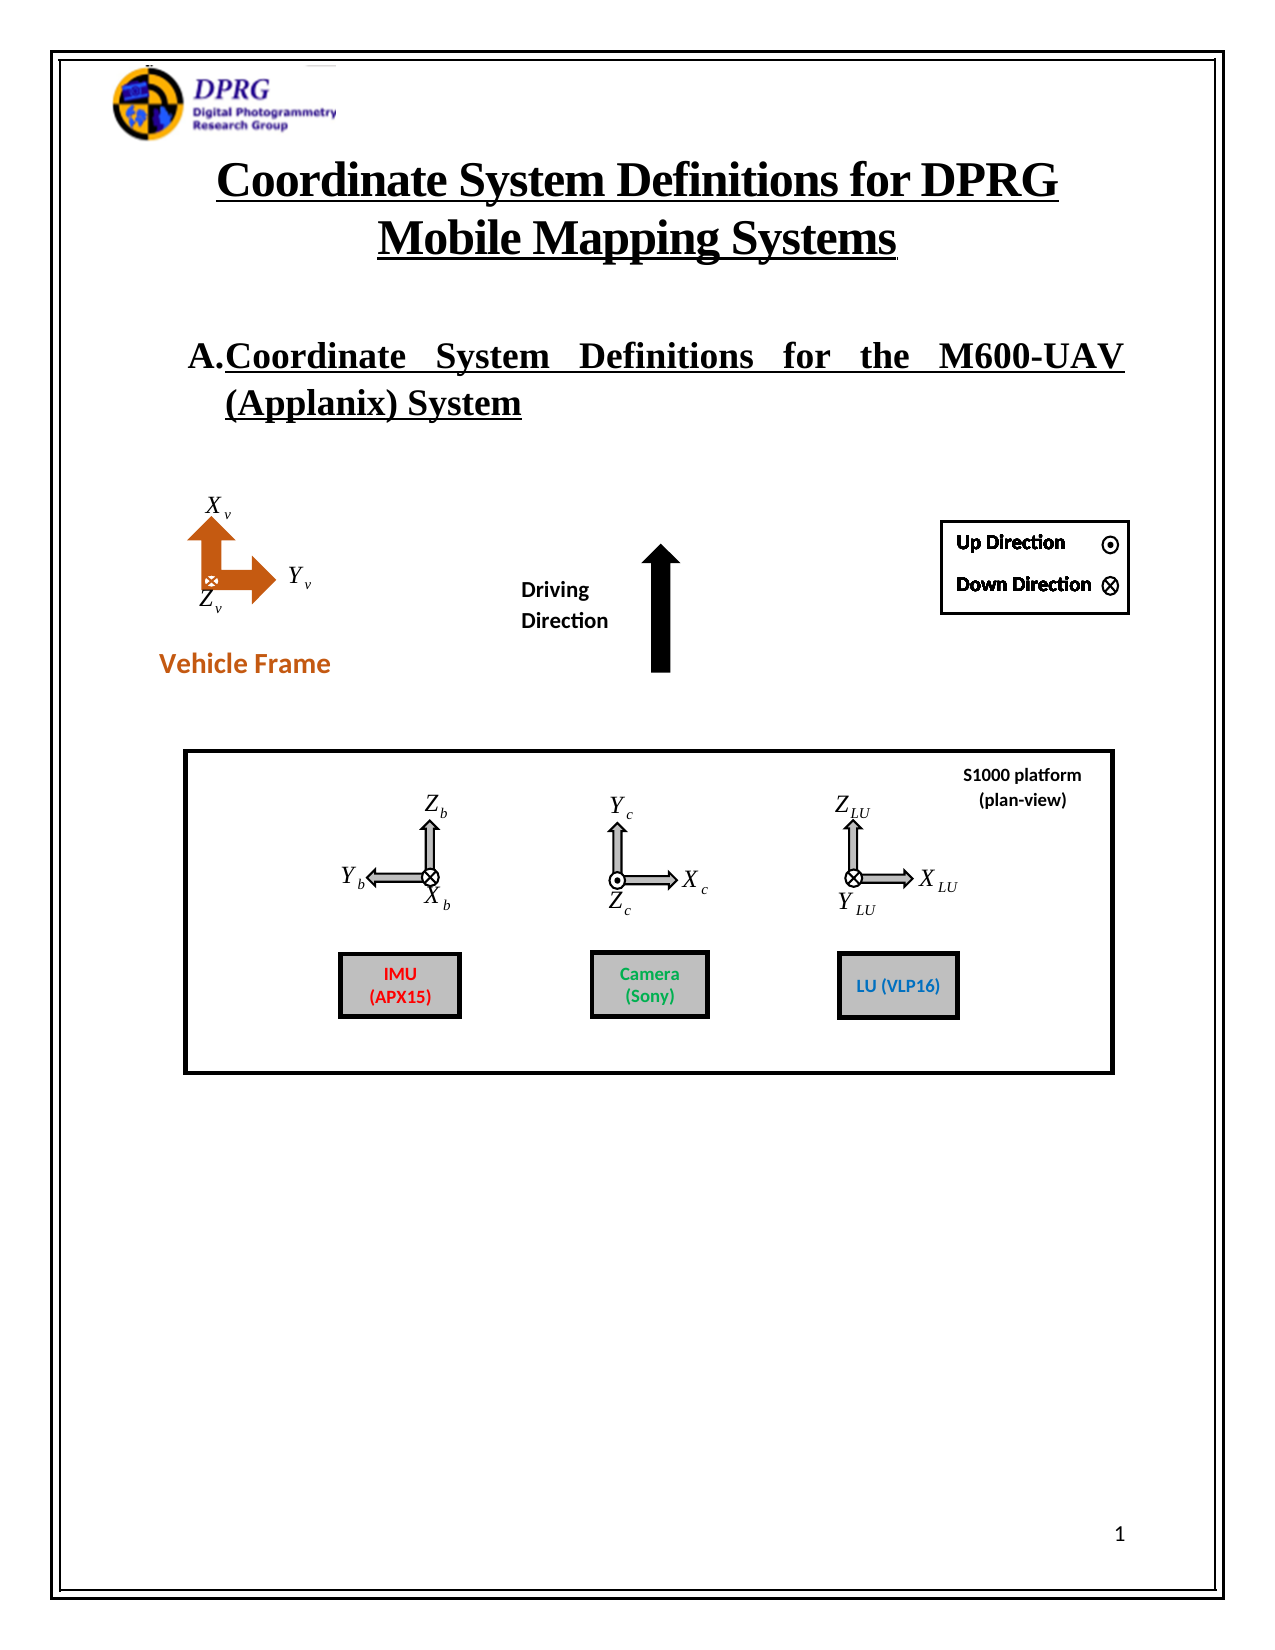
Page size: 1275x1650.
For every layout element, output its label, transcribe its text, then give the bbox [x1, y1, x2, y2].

picture [111, 65, 336, 149]
subtitle Coordinate System Definitions for the M600-UAV (Applanix) System [187, 334, 1125, 424]
title Coordinate System Definitions for DPRG Mobile Mapping Systems [150, 150, 1125, 265]
